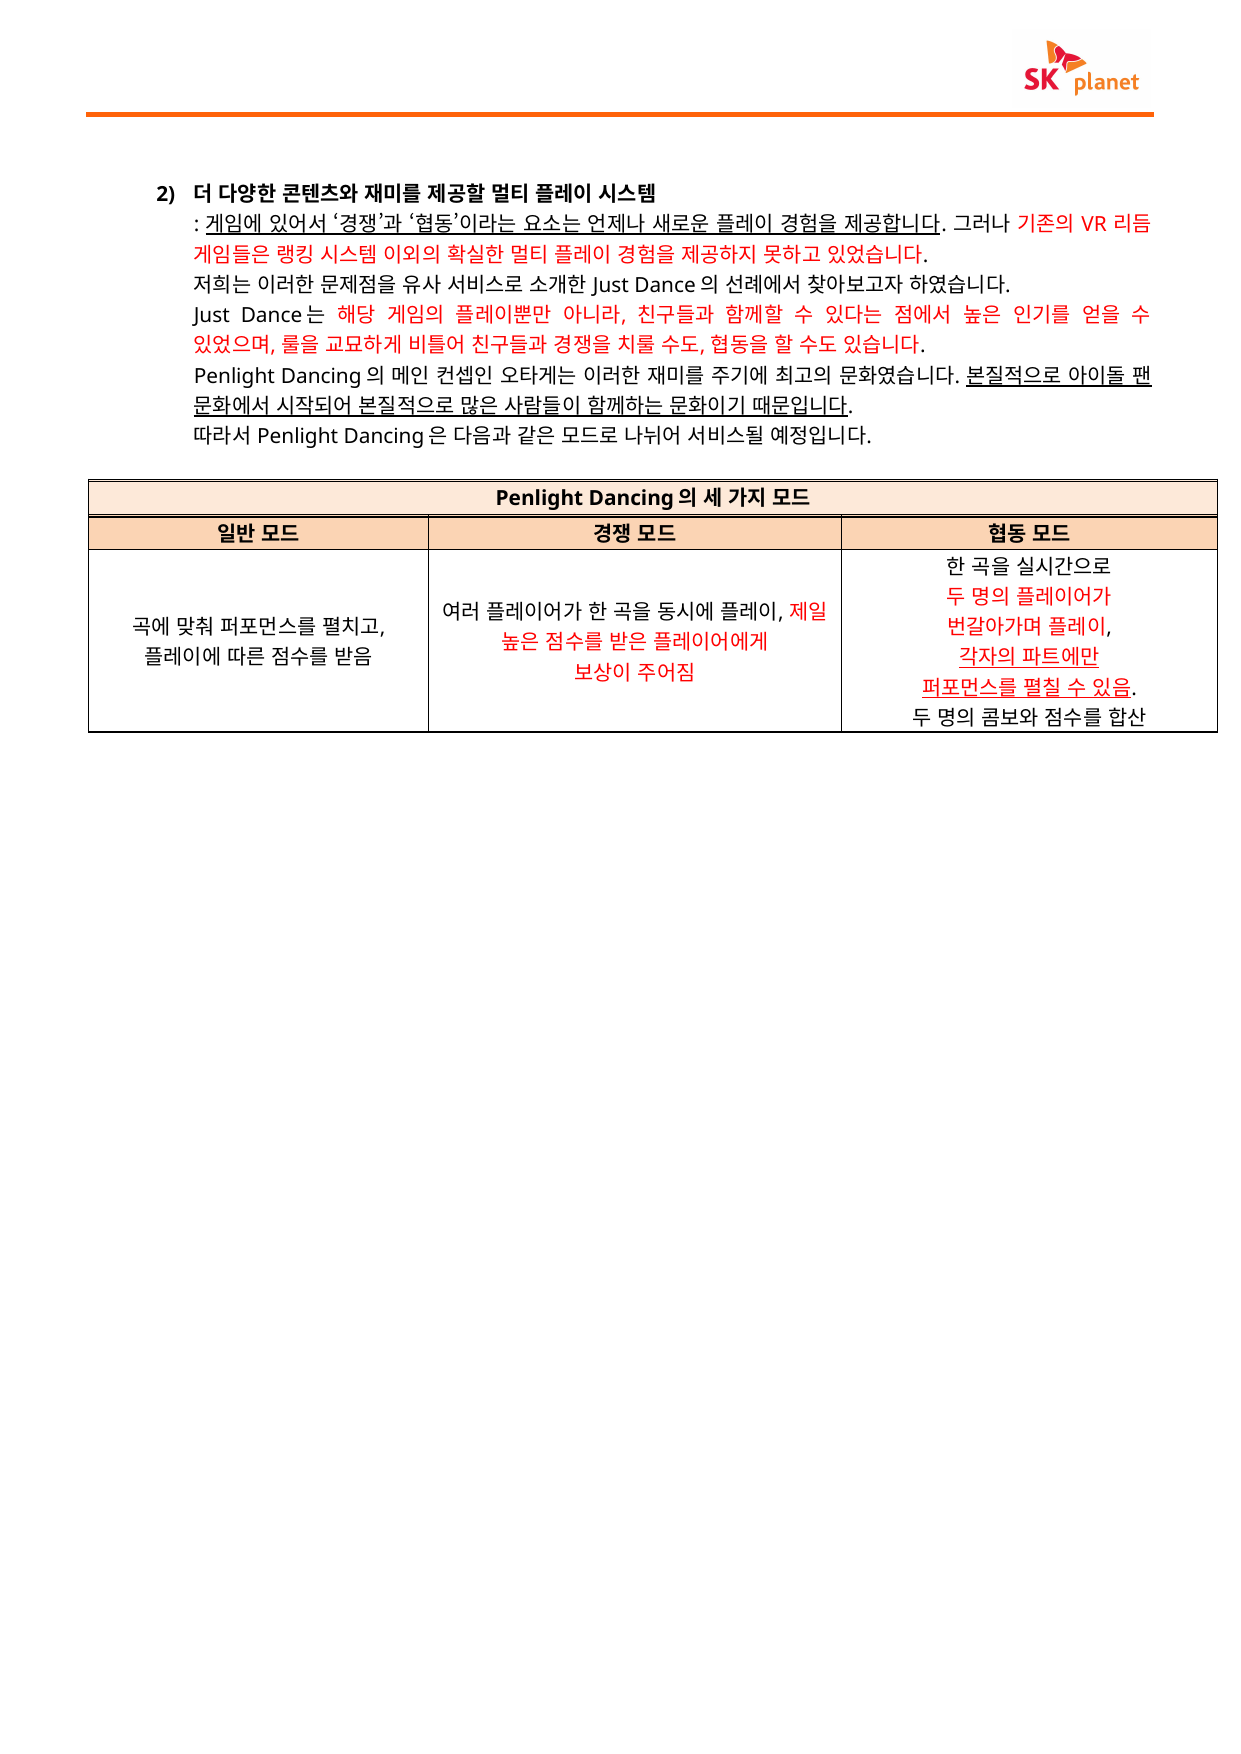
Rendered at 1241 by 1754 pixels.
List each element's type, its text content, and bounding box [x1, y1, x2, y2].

table_cell 곡에 맞춰 퍼포먼스를 펼치고, 플레이에 따른 점수를 받음 [89, 550, 428, 731]
table_cell 협동 모드 [842, 518, 1217, 549]
text Penlight Dancing의 메인 컨셉인 오타게는 이러한 재미를 주기에 최고의 문화였습니다. 본질적으로 아이돌 팬 문화에서 시작되어 본질적으로 많은 사람들이 함께하는 문화이기 때문입니다. [193, 359, 1152, 420]
list 더 다양한 콘텐츠와 재미를 제공할 멀티 플레이 시스템 [156, 177, 1152, 207]
table_cell 여러 플레이어가 한 곡을 동시에 플레이, 제일 높은 점수를 받은 플레이어에게 보상이 주어짐 [429, 550, 841, 731]
table_cell 경쟁 모드 [429, 518, 841, 549]
text 저희는 이러한 문제점을 유사 서비스로 소개한 Just Dance의 선례에서 찾아보고자 하였습니다. [193, 268, 1152, 298]
table_cell 한 곡을 실시간으로 두 명의 플레이어가 번갈아가며 플레이, 각자의 파트에만 퍼포먼스를 펼칠 수 있음. 두 명의 콤보와 점수를 합산 [842, 550, 1217, 731]
table_cell 일반 모드 [89, 518, 428, 549]
text Just Dance는 해당 게임의 플레이뿐만 아니라, 친구들과 함께할 수 있다는 점에서 높은 인기를 얻을 수 있었으며, 룰을 교묘하게 비틀어 친구들과 경쟁을 치룰 수도, 협동을 할 수도 있습니다. [193, 298, 1152, 359]
picture [1012, 29, 1152, 108]
text 따라서 Penlight Dancing은 다음과 같은 모드로 나뉘어 서비스될 예정입니다. [193, 420, 1152, 450]
text : 게임에 있어서 ‘경쟁’과 ‘협동’이라는 요소는 언제나 새로운 플레이 경험을 제공합니다. 그러나 기존의 VR 리듬 게임들은 랭킹 시스템 이외의 확실한 멀티 플레이 경험을 제공하지 못하고 있었습니다. [193, 207, 1152, 268]
table_header Penlight Dancing의 세 가지 모드 [89, 482, 1217, 514]
